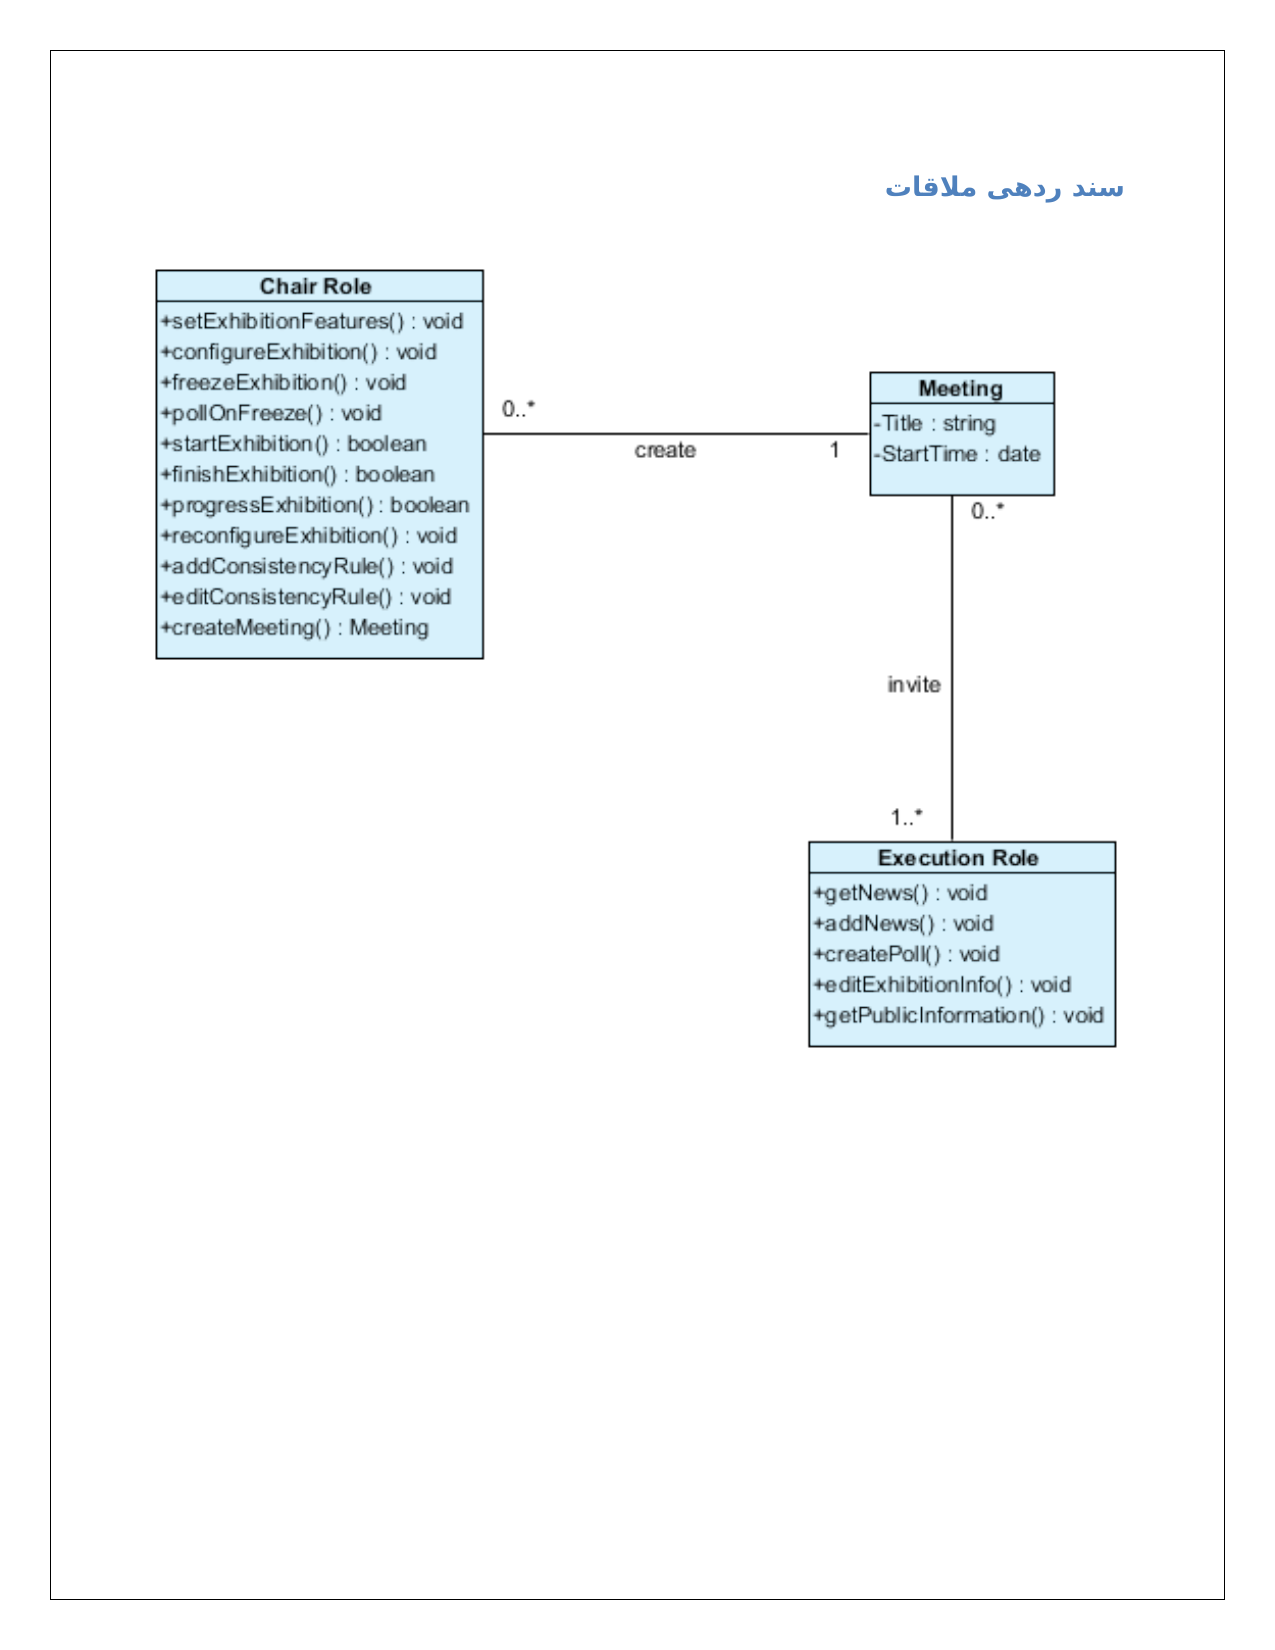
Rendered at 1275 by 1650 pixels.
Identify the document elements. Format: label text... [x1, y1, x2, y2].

subtitle سند ردهی ملاقات [150, 171, 1125, 202]
picture [152, 266, 1123, 1054]
